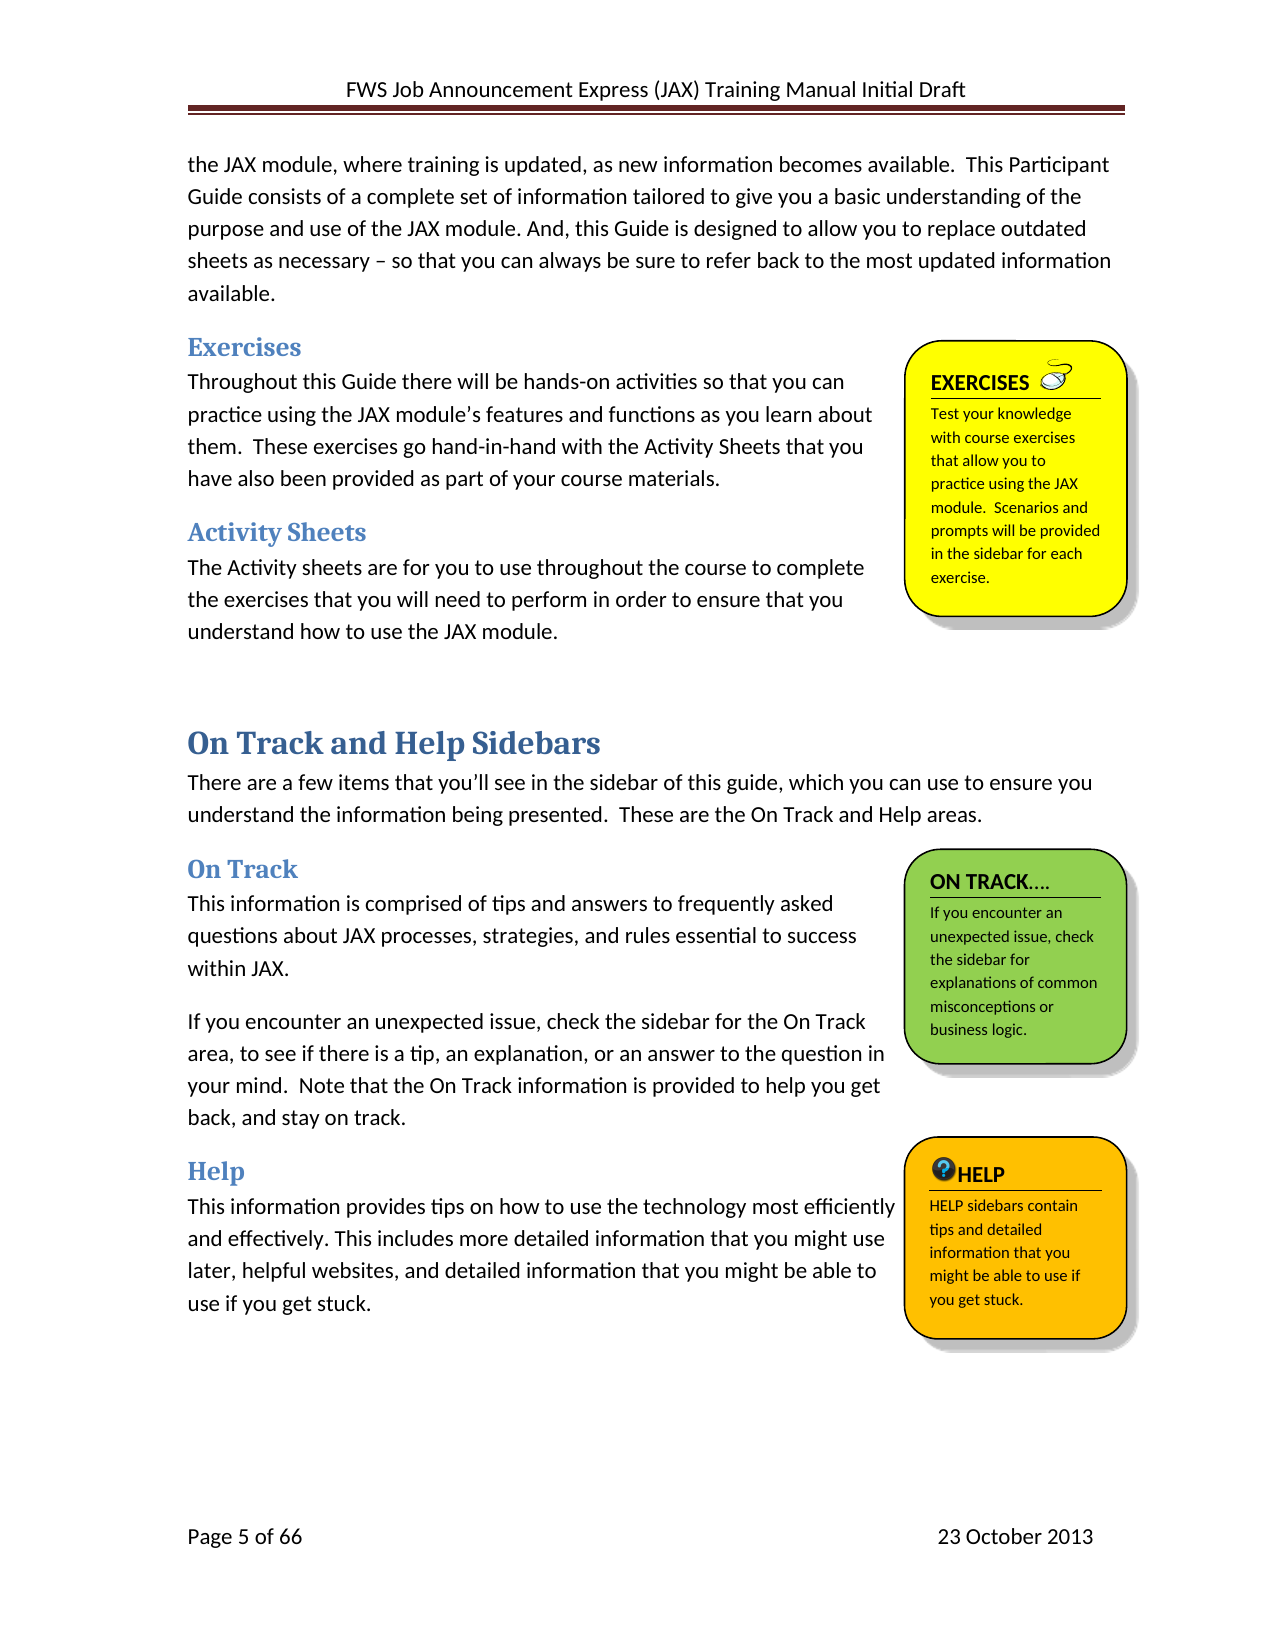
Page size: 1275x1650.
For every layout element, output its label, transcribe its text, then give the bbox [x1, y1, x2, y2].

picture [929, 1154, 958, 1183]
text This information provides tips on how to use the technology most efficiently and effectively. This includes more detailed information that you might use later, helpful websites, and detailed information that you might be able to use if you get stuck. [187, 1192, 900, 1317]
text The Activity sheets are for you to use throughout the course to complete the exercises that you will need to perform in order to ensure that you understand how to use the JAX module. [187, 553, 900, 645]
subtitle On Track and Help Sidebars [187, 724, 1125, 763]
text There are a few items that you’ll see in the sidebar of this guide, which you can use to ensure you understand the information being presented. These are the On Track and Help areas. [187, 768, 1125, 829]
subtitle On Track [187, 854, 900, 885]
text This information is comprised of tips and answers to frequently asked questions about JAX processes, strategies, and rules essential to success within JAX. [187, 889, 900, 982]
text If you encounter an unexpected issue, check the sidebar for the On Track area, to see if there is a tip, an explanation, or an answer to the question in your mind. Note that the On Track information is provided to help you get back, and stay on track. [187, 1007, 900, 1131]
text Throughout this Guide there will be hands-on activities so that you can practice using the JAX module’s features and functions as you learn about them. These exercises go hand-in-hand with the Activity Sheets that you have also been provided as part of your course materials. [187, 367, 900, 492]
subtitle Exercises [187, 332, 1125, 363]
subtitle Help [187, 1156, 900, 1187]
subtitle Activity Sheets [187, 517, 900, 548]
